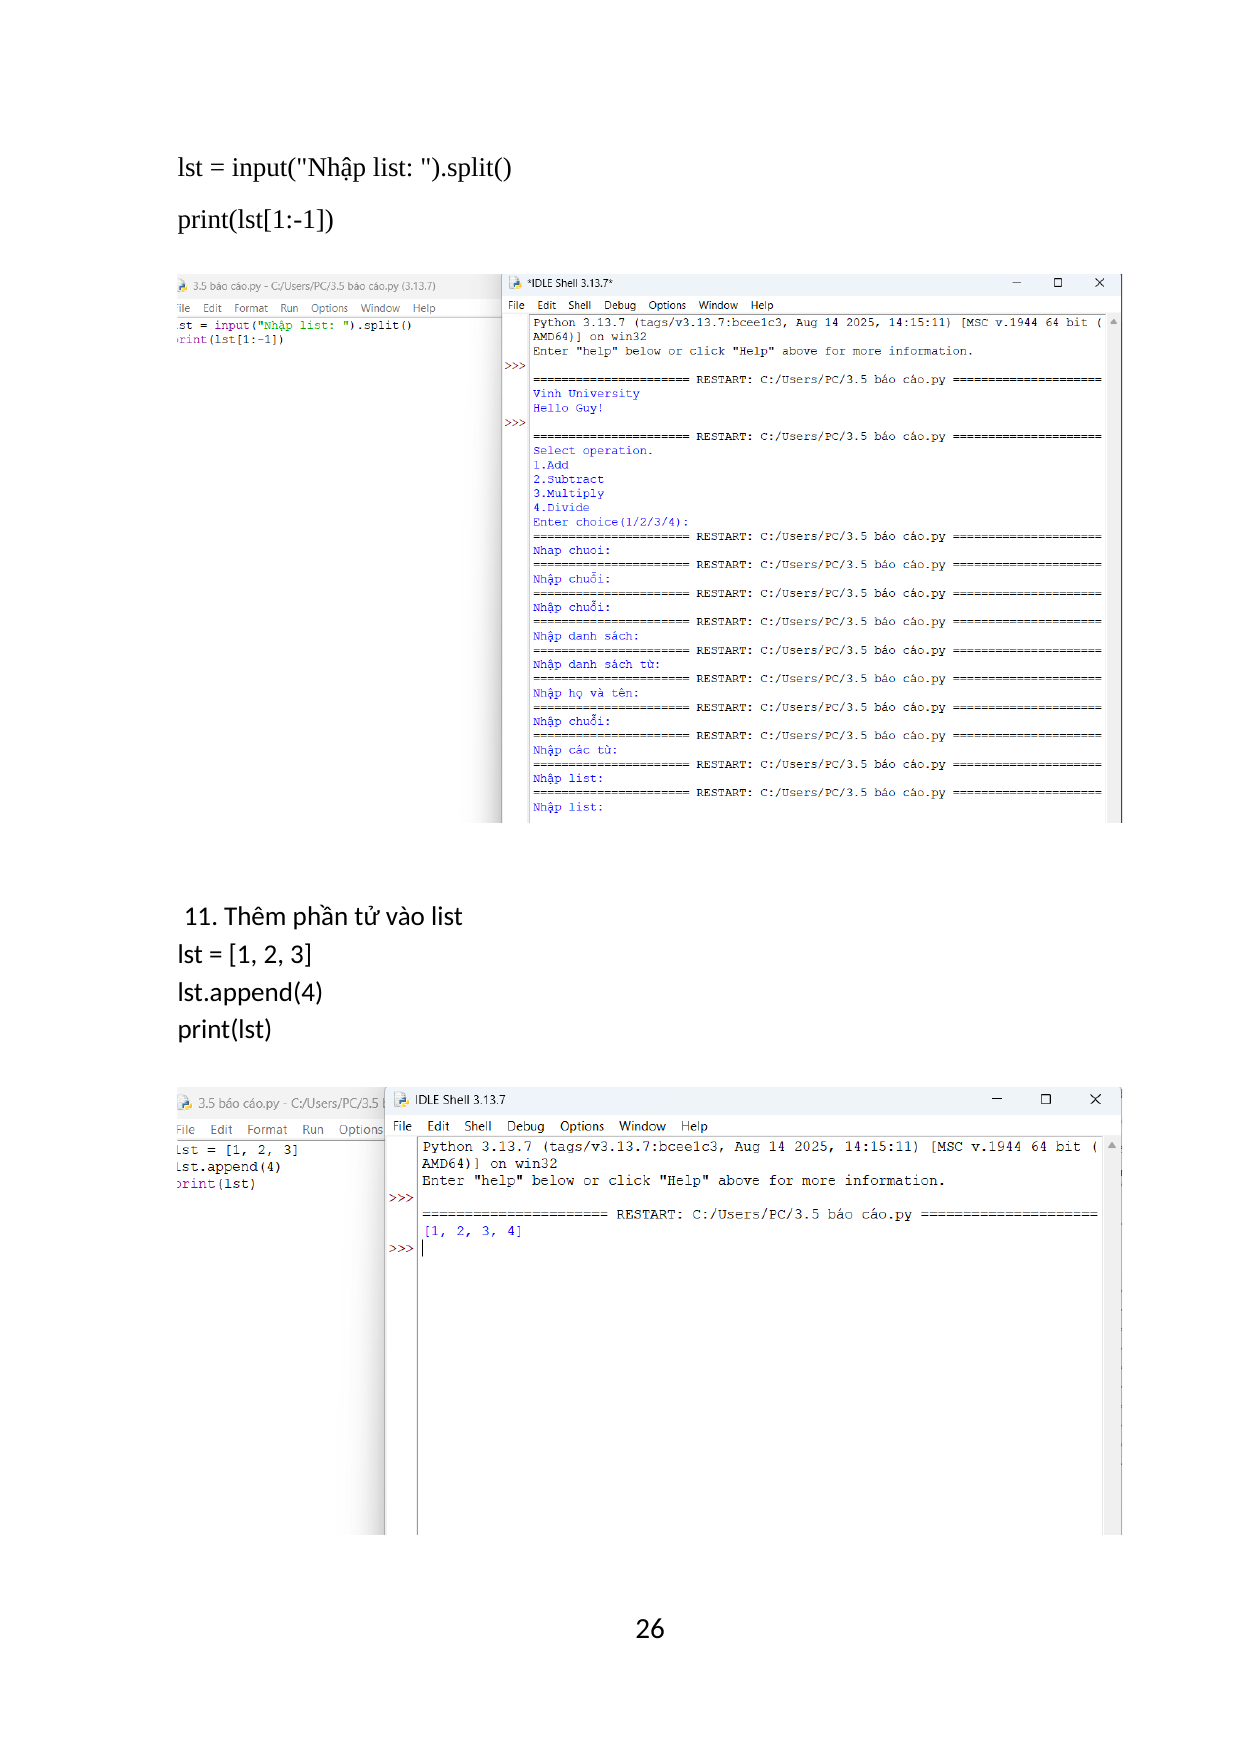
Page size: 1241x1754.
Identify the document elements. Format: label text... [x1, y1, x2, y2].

picture [177, 1087, 1123, 1535]
picture [177, 274, 1123, 823]
text print(lst[1:-1]) 11. Thêm phần tử vào list lst = [1, 2, 3] lst.append(4) print(lst) [177, 823, 1122, 1087]
text print(lst[1:-1]) 11. Thêm phần tử vào list lst = [1, 2, 3] lst.append(4) print(lst) [177, 203, 1122, 274]
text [177, 115, 1122, 182]
